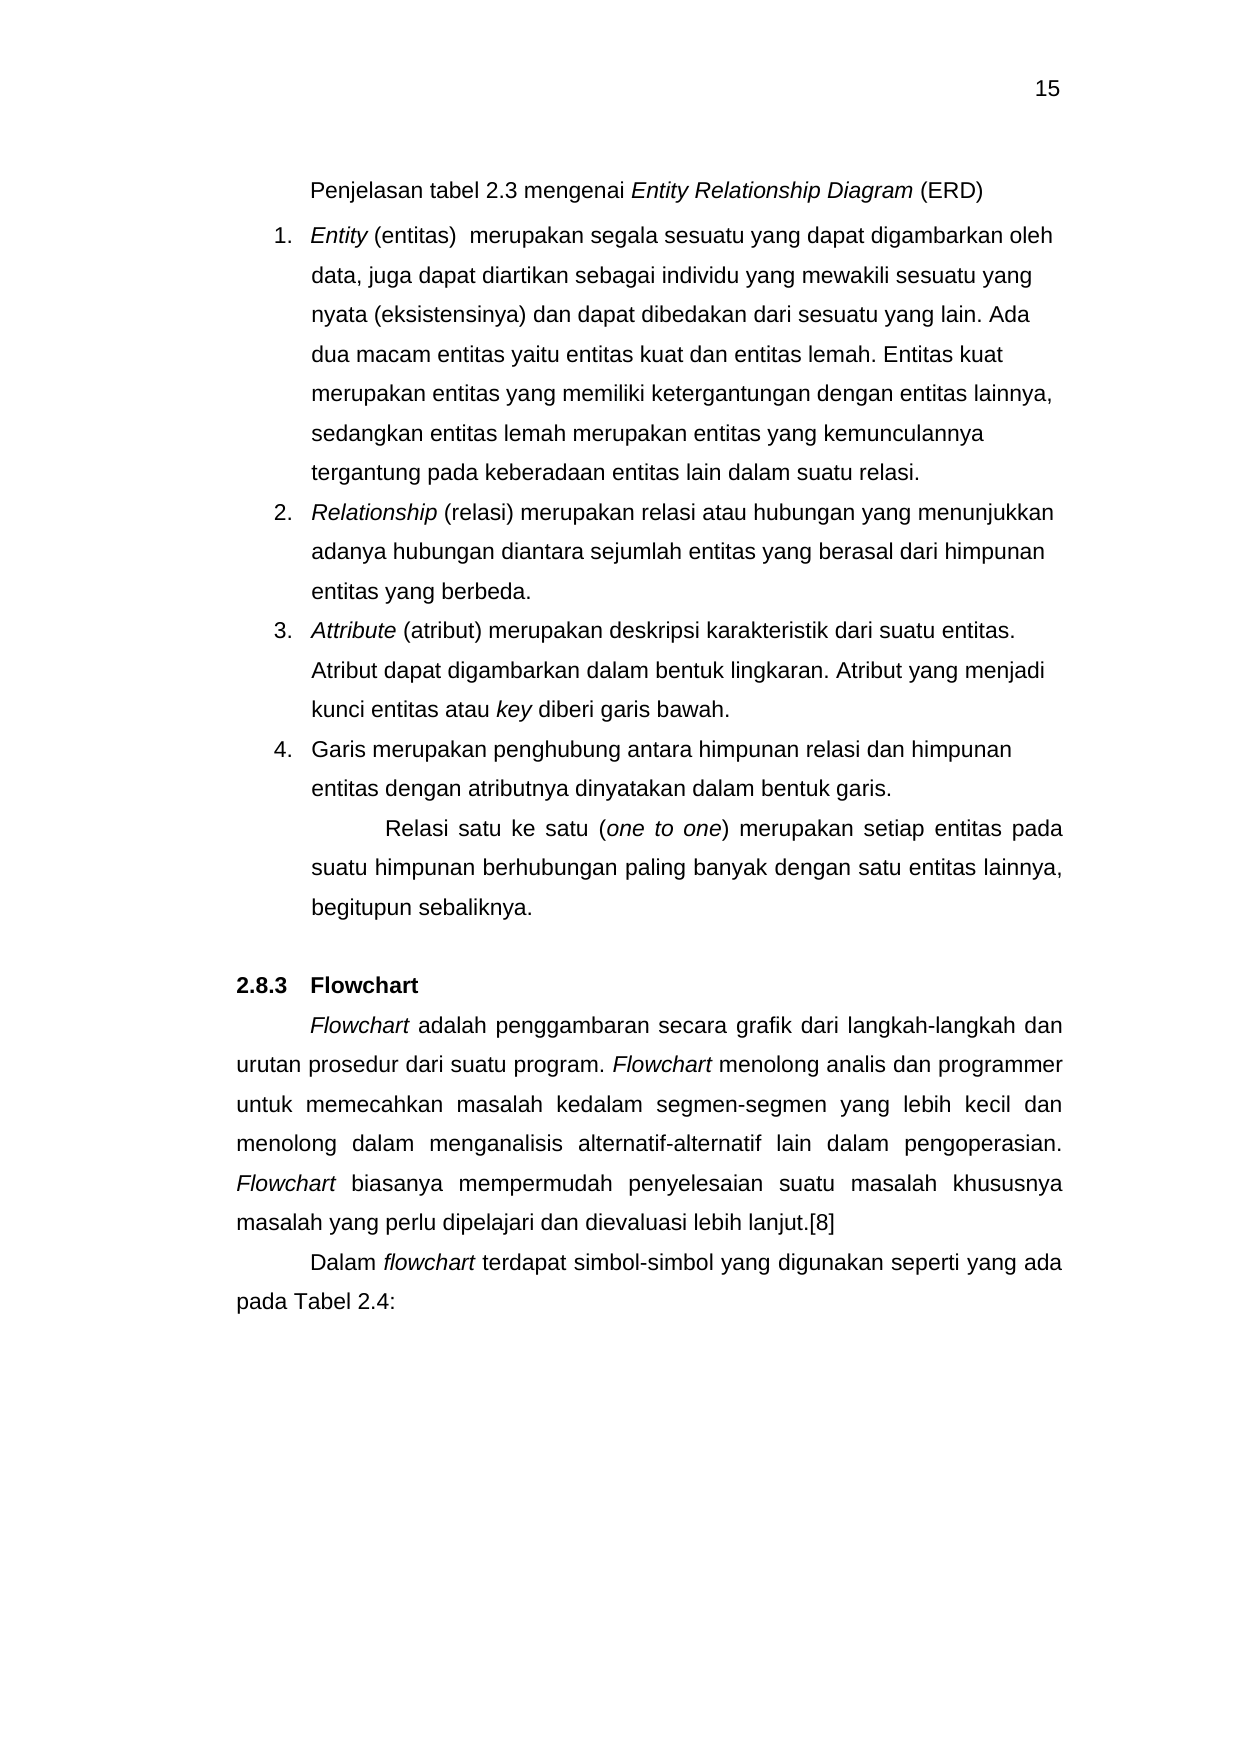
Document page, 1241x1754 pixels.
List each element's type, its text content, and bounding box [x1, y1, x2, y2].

text Dalam flowchart terdapat simbol-simbol yang digunakan seperti yang ada pada Tabel 2.4: [236, 1249, 1063, 1314]
list Relationship (relasi) merupakan relasi atau hubungan yang menunjukkan adanya hubungan diantara sejumlah entitas yang berasal dari himpunan entitas yang berbeda. [274, 499, 1063, 604]
list Garis merupakan penghubung antara himpunan relasi dan himpunan entitas dengan atributnya dinyatakan dalam bentuk garis. [274, 736, 1063, 801]
list Entity (entitas) merupakan segala sesuatu yang dapat digambarkan oleh data, juga dapat diartikan sebagai individu yang mewakili sesuatu yang nyata (eksistensinya) dan dapat dibedakan dari sesuatu yang lain. Ada dua macam entitas yaitu entitas kuat dan entitas lemah. Entitas kuat merupakan entitas yang memiliki ketergantungan dengan entitas lainnya, sedangkan entitas lemah merupakan entitas yang kemunculannya tergantung pada keberadaan entitas lain dalam suatu relasi. [274, 222, 1063, 486]
text Flowchart adalah penggambaran secara grafik dari langkah-langkah dan urutan prosedur dari suatu program. Flowchart menolong analis dan programmer untuk memecahkan masalah kedalam segmen-segmen yang lebih kecil dan menolong dalam menganalisis alternatif-alternatif lain dalam pengoperasian. Flowchart biasanya mempermudah penyelesaian suatu masalah khususnya masalah yang perlu dipelajari dan dievaluasi lebih lanjut.[8] [236, 1012, 1063, 1236]
text Relasi satu ke satu (one to one) merupakan setiap entitas pada suatu himpunan berhubungan paling banyak dengan satu entitas lainnya, begitupun sebaliknya. [311, 814, 1063, 920]
text Penjelasan tabel 2.3 mengenai Entity Relationship Diagram (ERD) [236, 177, 1063, 203]
text Flowchart [236, 972, 1063, 999]
list Attribute (atribut) merupakan deskripsi karakteristik dari suatu entitas. Atribut dapat digambarkan dalam bentuk lingkaran. Atribut yang menjadi kunci entitas atau key diberi garis bawah. [274, 617, 1063, 722]
